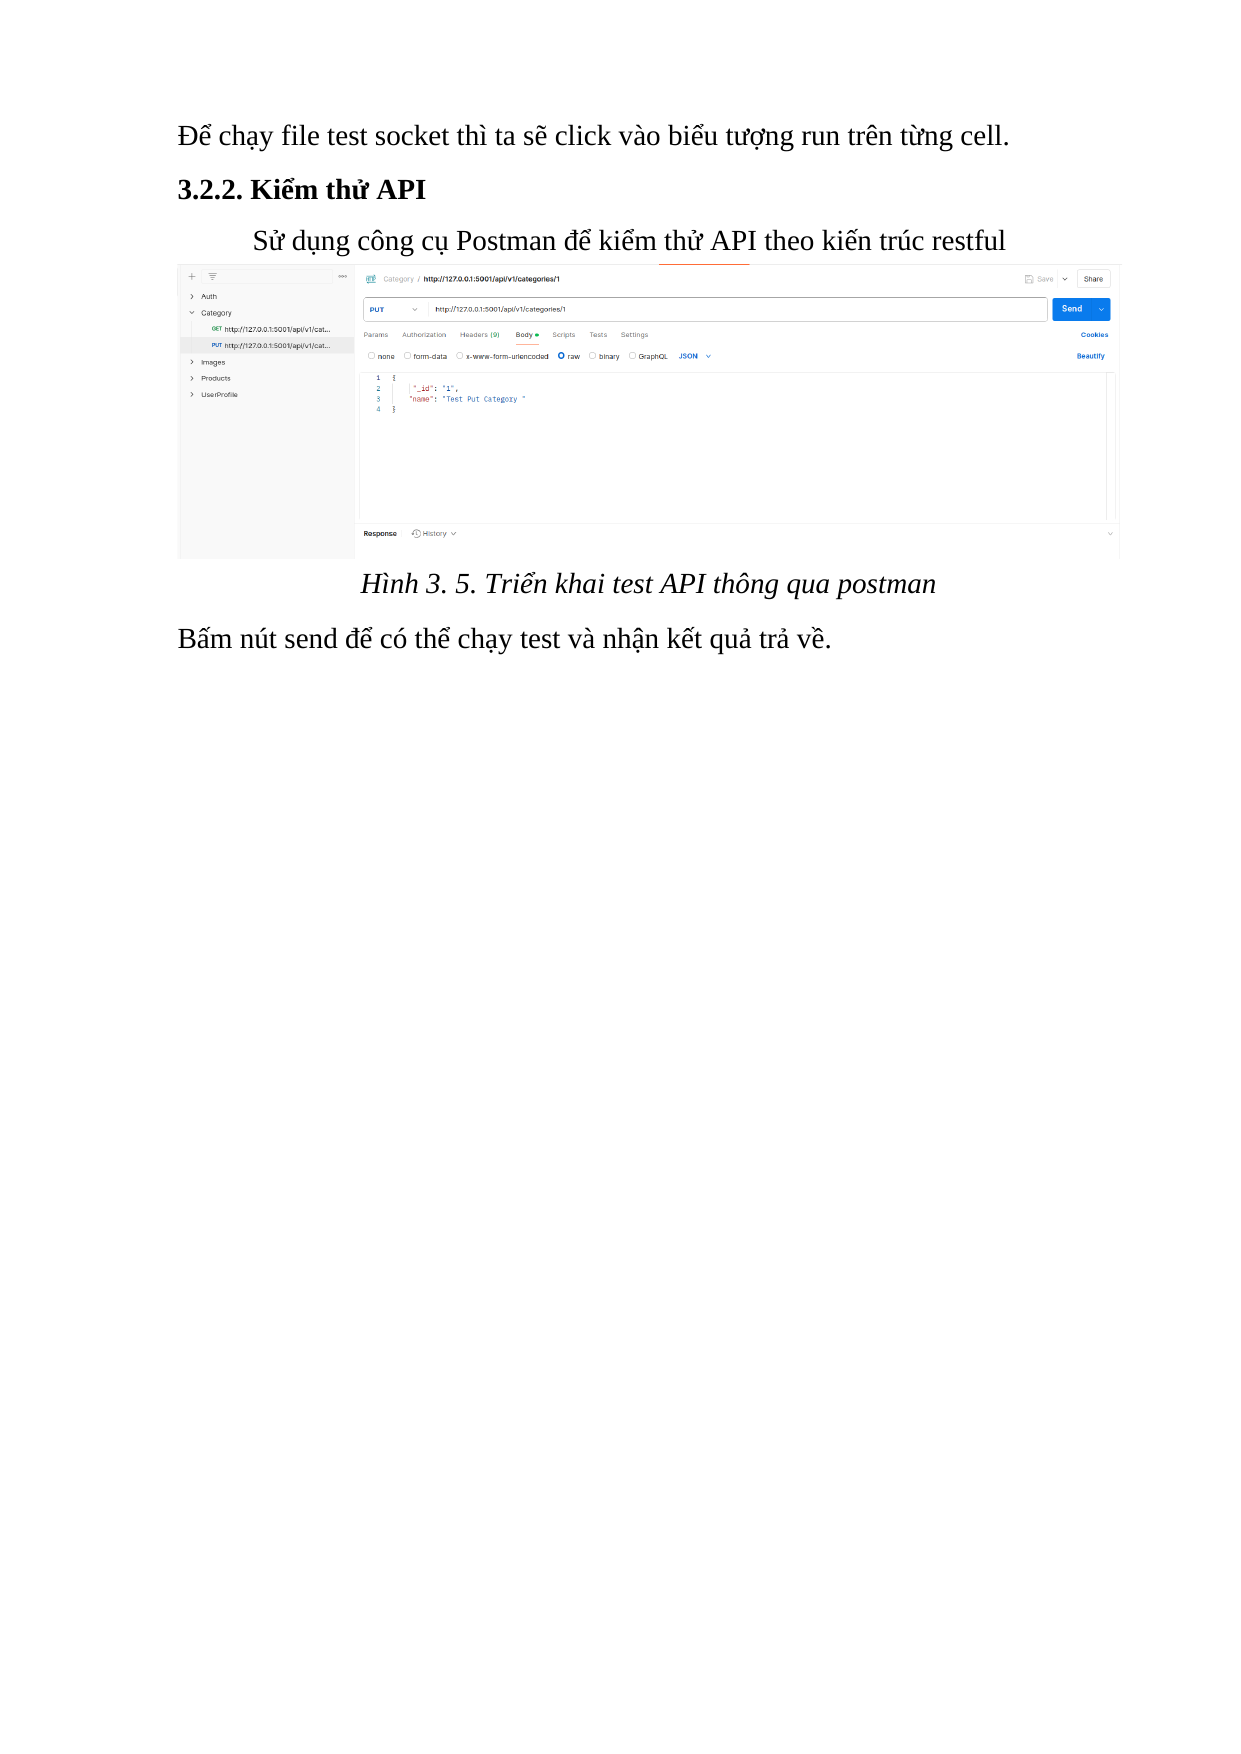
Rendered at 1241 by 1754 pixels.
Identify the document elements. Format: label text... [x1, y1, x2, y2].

text Sử dụng công cụ Postman để kiểm thử API theo kiến trúc restful [177, 223, 1122, 256]
text Hình 3. 5. Triển khai test API thông qua postman [177, 567, 1122, 600]
text Để chạy file test socket thì ta sẽ click vào biểu tượng run trên từng cell. [177, 118, 1122, 152]
picture [177, 264, 1123, 559]
text Bấm nút send để có thể chạy test và nhận kết quả trả về. [177, 621, 1122, 654]
subtitle 3.2.2. Kiểm thử API [177, 172, 1122, 206]
